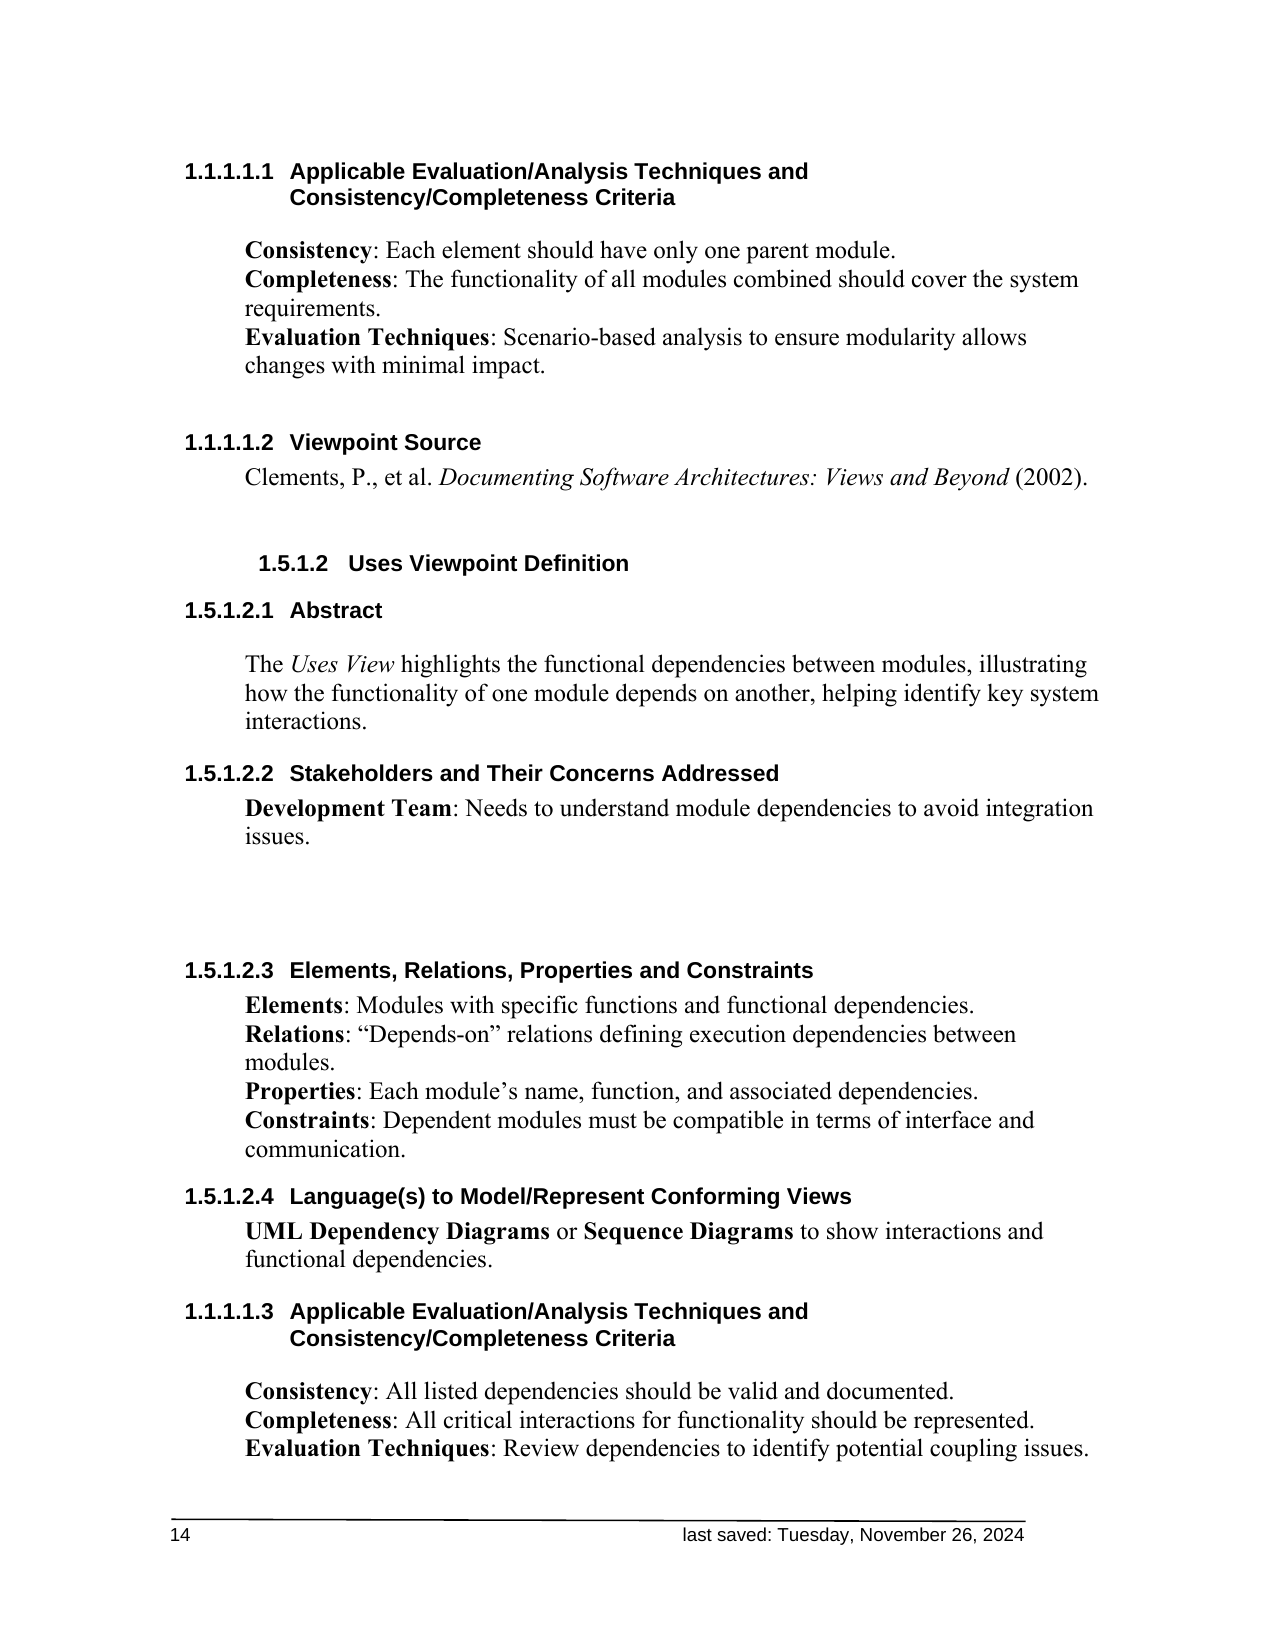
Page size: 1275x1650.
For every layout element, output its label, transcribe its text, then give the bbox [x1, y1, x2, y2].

text Evaluation Techniques: Scenario-based analysis to ensure modularity allows changes with minimal impact. [244, 322, 1106, 379]
text Consistency: Each element should have only one parent module. [244, 236, 1106, 264]
subtitle Applicable Evaluation/Analysis Techniques and Consistency/Completeness Criteria [184, 1298, 1106, 1351]
subtitle Language(s) to Model/Represent Conforming Views [184, 1183, 1106, 1209]
subtitle Abstract [184, 597, 1106, 624]
subtitle Applicable Evaluation/Analysis Techniques and Consistency/Completeness Criteria [184, 158, 1106, 211]
text Constraints: Dependent modules must be compatible in terms of interface and communication. [244, 1105, 1106, 1162]
subtitle Viewpoint Source [184, 429, 1106, 455]
text UML Dependency Diagrams or Sequence Diagrams to show interactions and functional dependencies. [244, 1216, 1106, 1273]
text Completeness: All critical interactions for functionality should be represented. [244, 1405, 1106, 1433]
text The Uses View highlights the functional dependencies between modules, illustrating how the functionality of one module depends on another, helping identify key system interactions. [244, 649, 1106, 735]
text Clements, P., et al. Documenting Software Architectures: Views and Beyond (2002). [244, 462, 1106, 490]
text Development Team: Needs to understand module dependencies to avoid integration issues. [244, 793, 1106, 850]
text Consistency: All listed dependencies should be valid and documented. [244, 1376, 1106, 1405]
text Completeness: The functionality of all modules combined should cover the system requirements. [244, 264, 1106, 322]
text Evaluation Techniques: Review dependencies to identify potential coupling issues. [244, 1433, 1106, 1462]
subtitle Elements, Relations, Properties and Constraints [184, 957, 1106, 984]
text Relations: “Depends-on” relations defining execution dependencies between modules. [244, 1019, 1106, 1076]
subtitle Stakeholders and Their Concerns Addressed [184, 760, 1106, 786]
text Elements: Modules with specific functions and functional dependencies. [244, 990, 1106, 1019]
text Properties: Each module’s name, function, and associated dependencies. [244, 1076, 1106, 1105]
subtitle Uses Viewpoint Definition [258, 550, 1106, 577]
